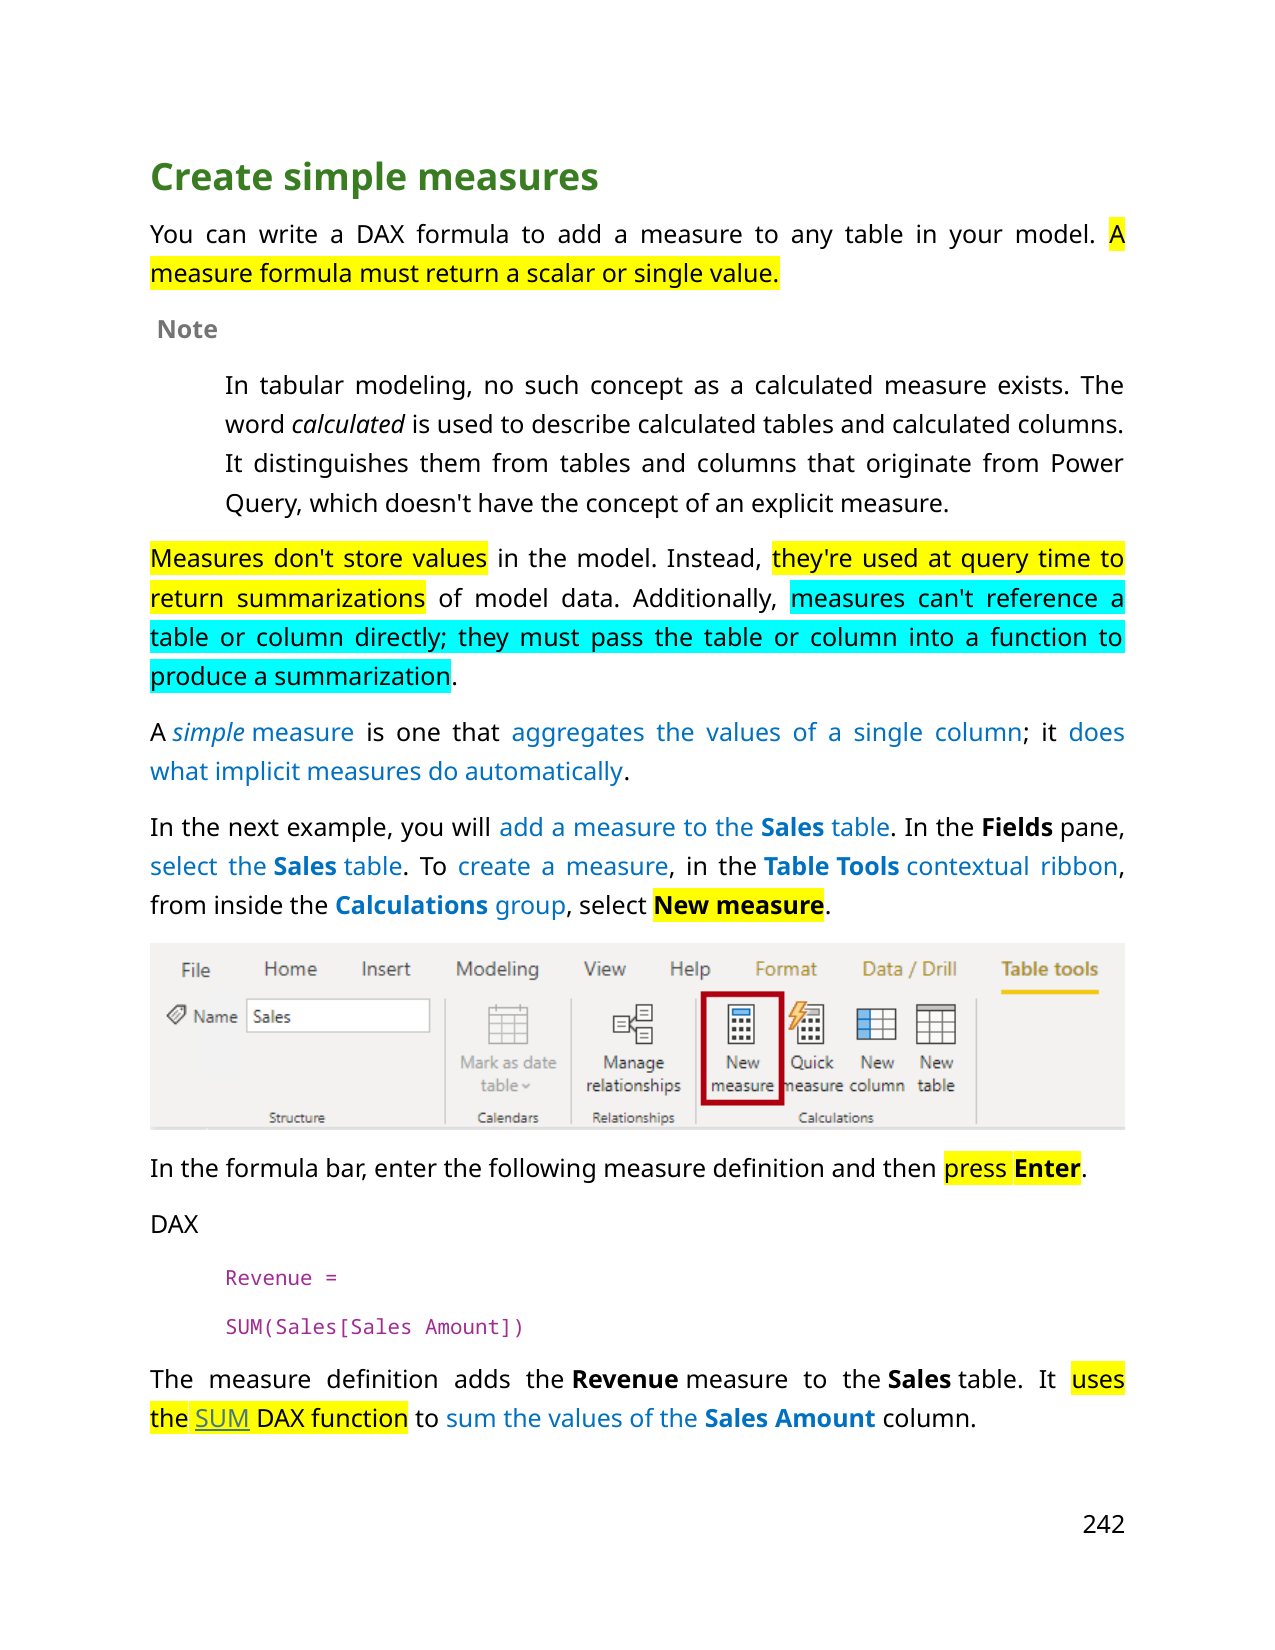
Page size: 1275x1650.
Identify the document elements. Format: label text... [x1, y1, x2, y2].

text A simple measure is one that aggregates the values of a single column; it does what implicit measures do automatically. [150, 714, 1125, 788]
text SUM(Sales[Sales Amount]) [225, 1312, 1125, 1341]
text In tabular modeling, no such concept as a calculated measure exists. The word calculated is used to describe calculated tables and calculated columns. It distinguishes them from tables and columns that originate from Power Query, which doesn't have the concept of an explicit measure. [225, 368, 1125, 519]
text Revenue = [225, 1263, 1125, 1291]
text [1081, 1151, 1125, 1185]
text Note [150, 312, 1125, 346]
picture [150, 943, 1125, 1130]
text Measures don't store values in the model. Instead, they're used at query time to return summarizations of model data. Additionally, measures can't reference a table or column directly; they must pass the table or column into a function to produce a summarization. [150, 541, 1125, 620]
text In the next example, you will add a measure to the Sales table. In the Fields pane, select the Sales table. To create a measure, in the Table Tools contextual ribbon, from inside the Calculations group, select New measure. [150, 809, 1125, 922]
subtitle Create simple measures [150, 150, 1125, 201]
text Measures don't store values in the model. Instead, they're used at query time to return summarizations of model data. Additionally, measures can't reference a table or column directly; they must pass the table or column into a function to produce a summarization. [150, 653, 1125, 693]
text In the formula bar, enter the following measure definition and then press Enter. [150, 1151, 944, 1185]
text The measure definition adds the Revenue measure to the Sales table. It uses the SUM DAX function to sum the values of the Sales Amount column. [150, 1361, 1125, 1434]
text You can write a DAX formula to add a measure to any table in your model. A measure formula must return a scalar or single value. [150, 217, 1125, 290]
text DAX [150, 1207, 1125, 1241]
